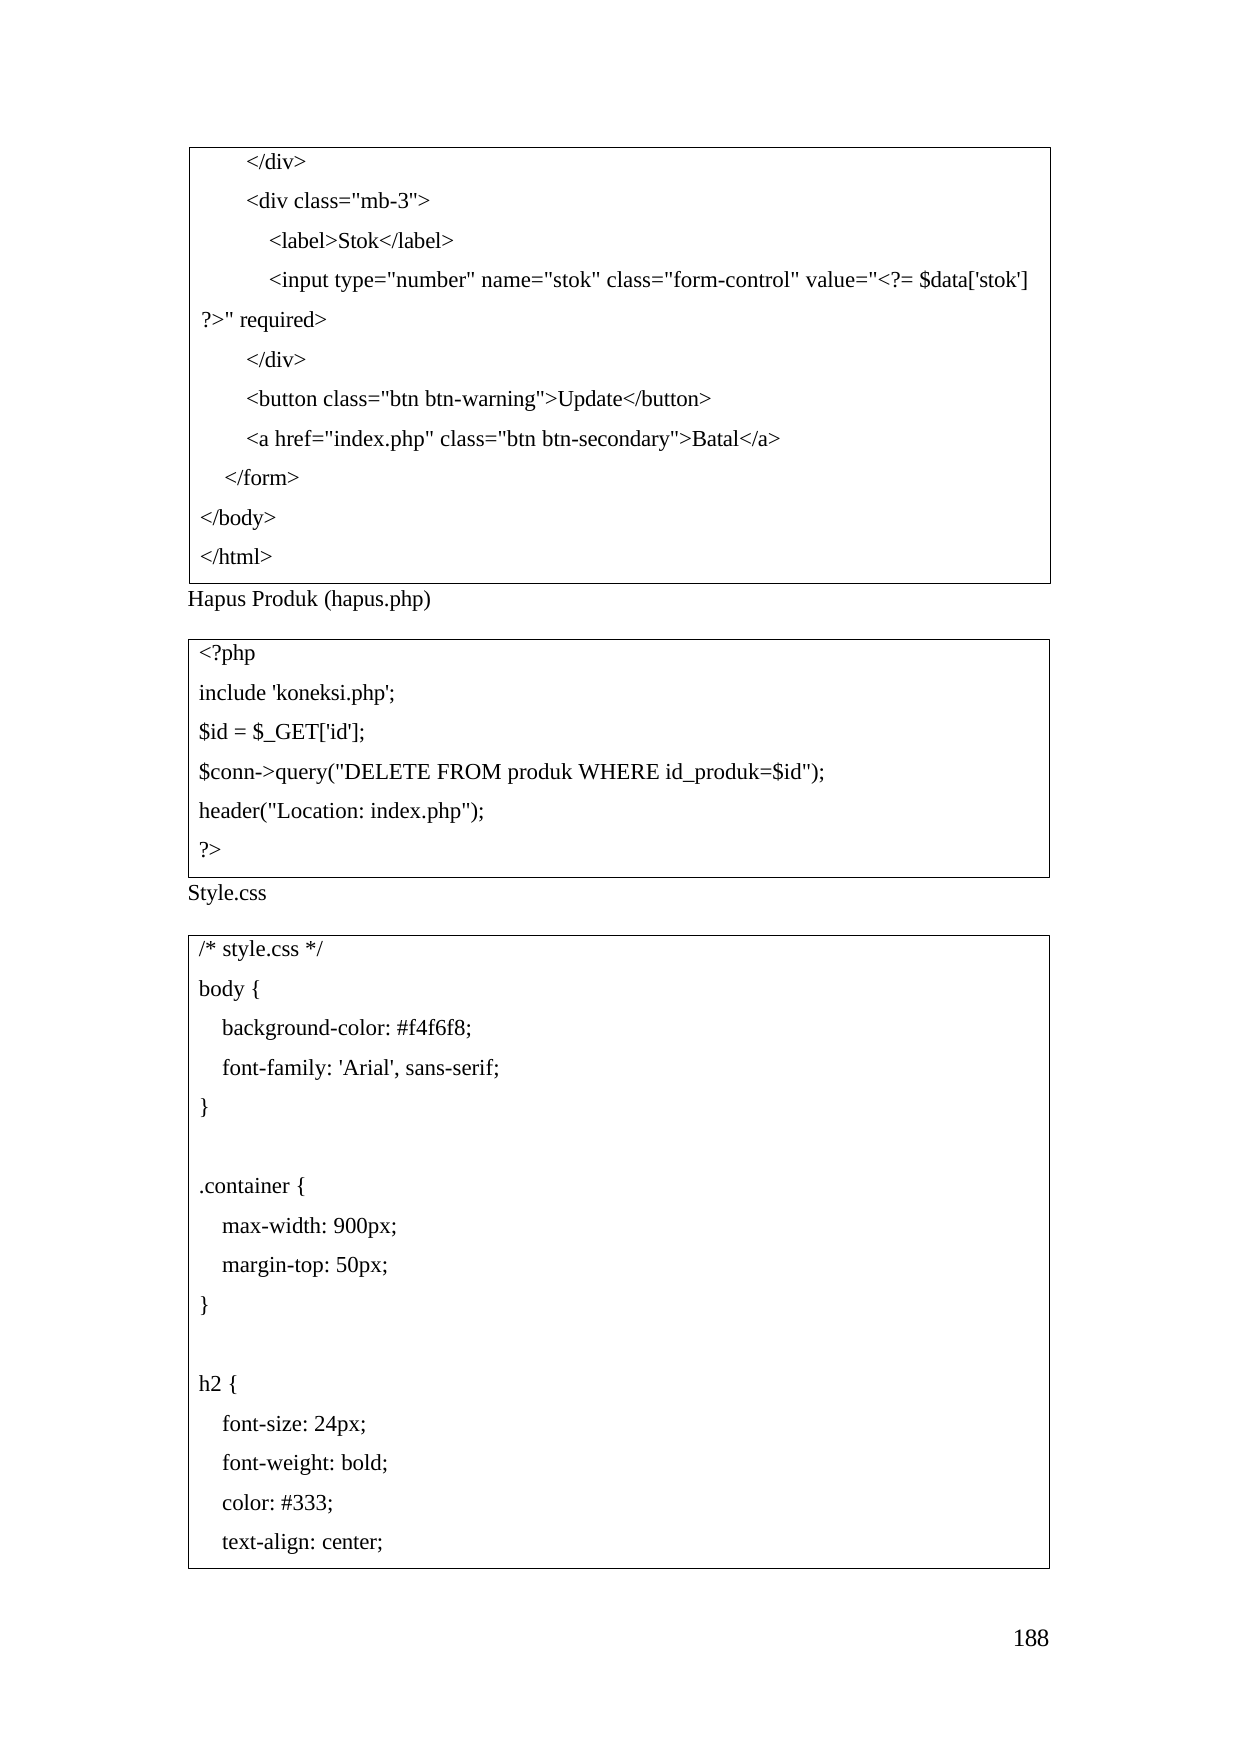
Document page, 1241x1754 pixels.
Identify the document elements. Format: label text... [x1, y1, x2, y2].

text Hapus Produk (hapus.php) [187, 586, 1137, 612]
text Style.css [187, 637, 1137, 905]
